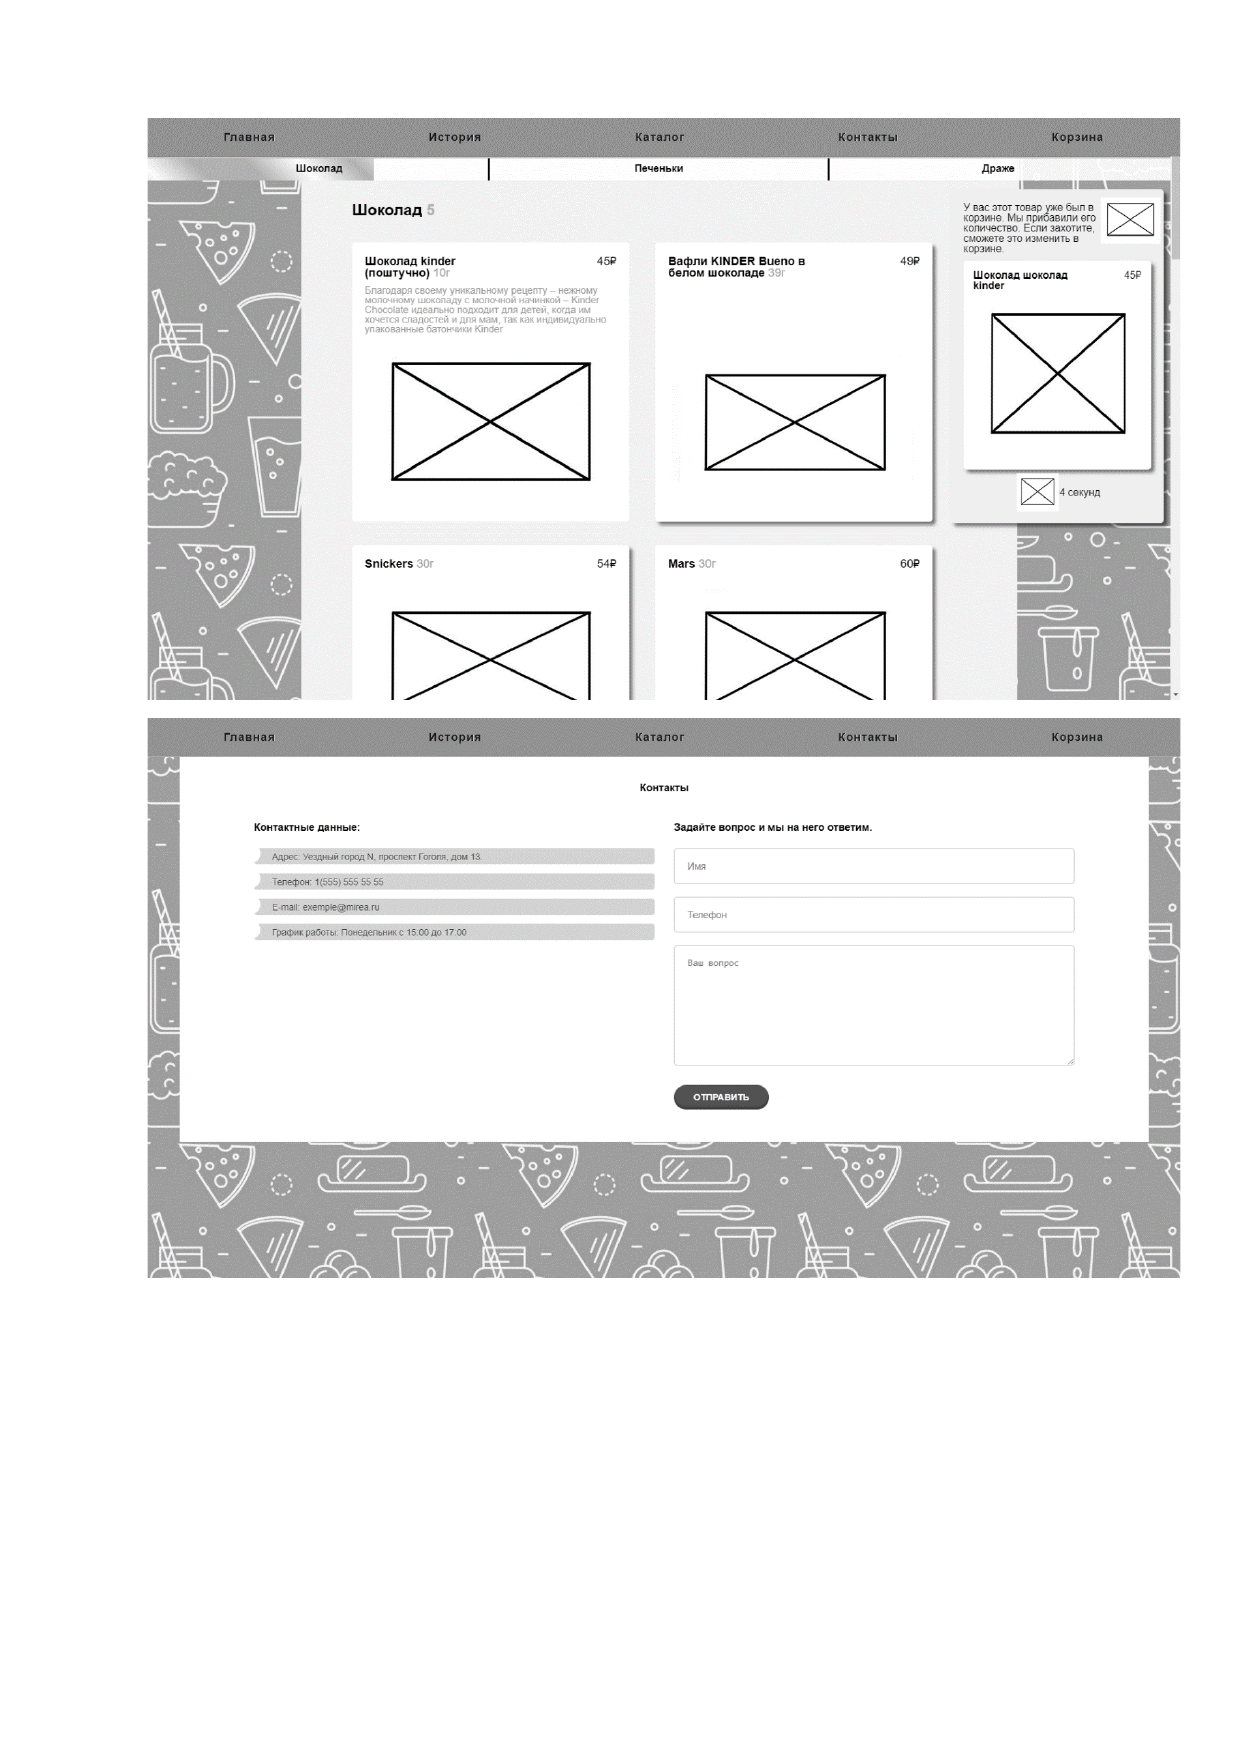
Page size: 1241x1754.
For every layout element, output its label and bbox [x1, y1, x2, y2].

picture [147, 118, 1181, 700]
picture [147, 718, 1181, 1278]
